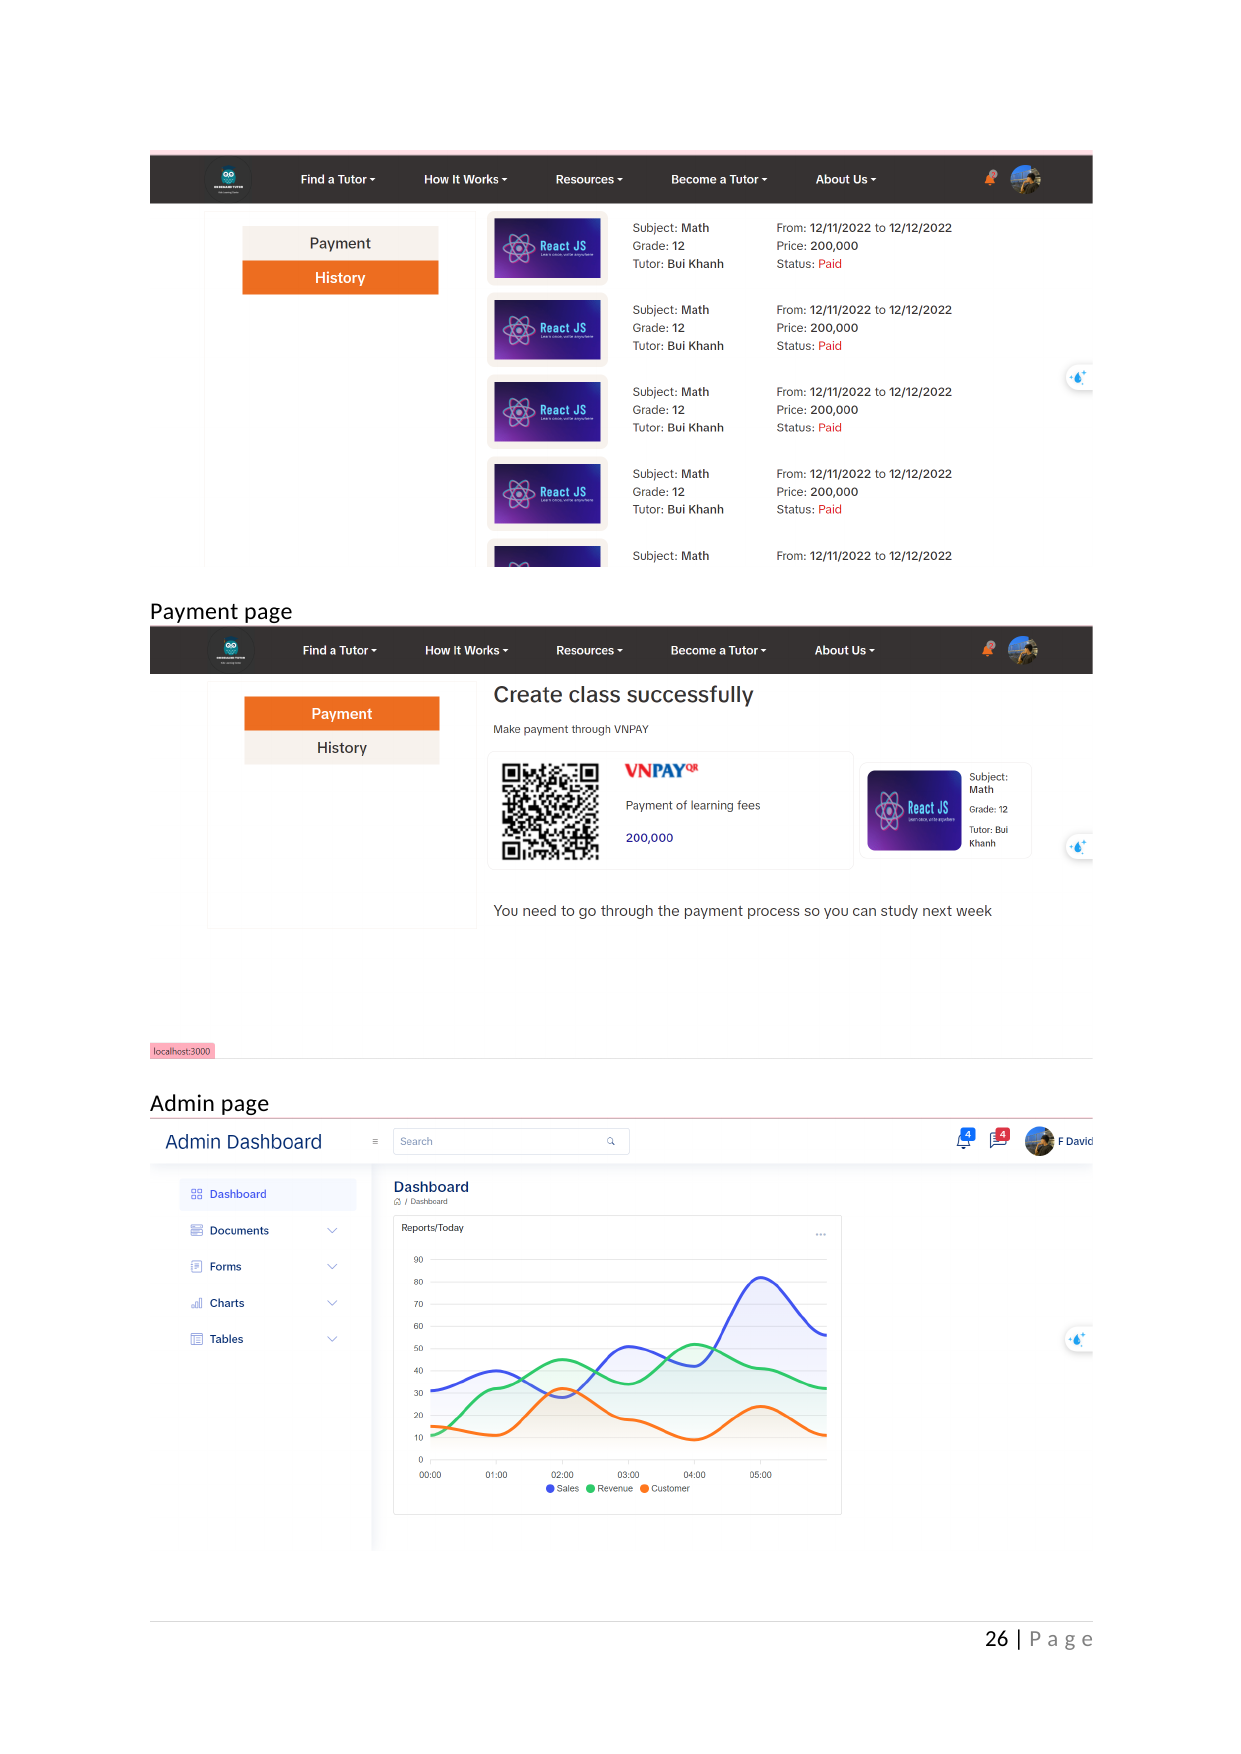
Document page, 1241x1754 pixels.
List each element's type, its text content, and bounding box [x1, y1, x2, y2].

text Payment page [150, 596, 1093, 625]
picture [150, 1117, 1093, 1551]
picture [150, 625, 1093, 1059]
picture [150, 150, 1093, 567]
text Admin page [150, 1088, 1093, 1117]
